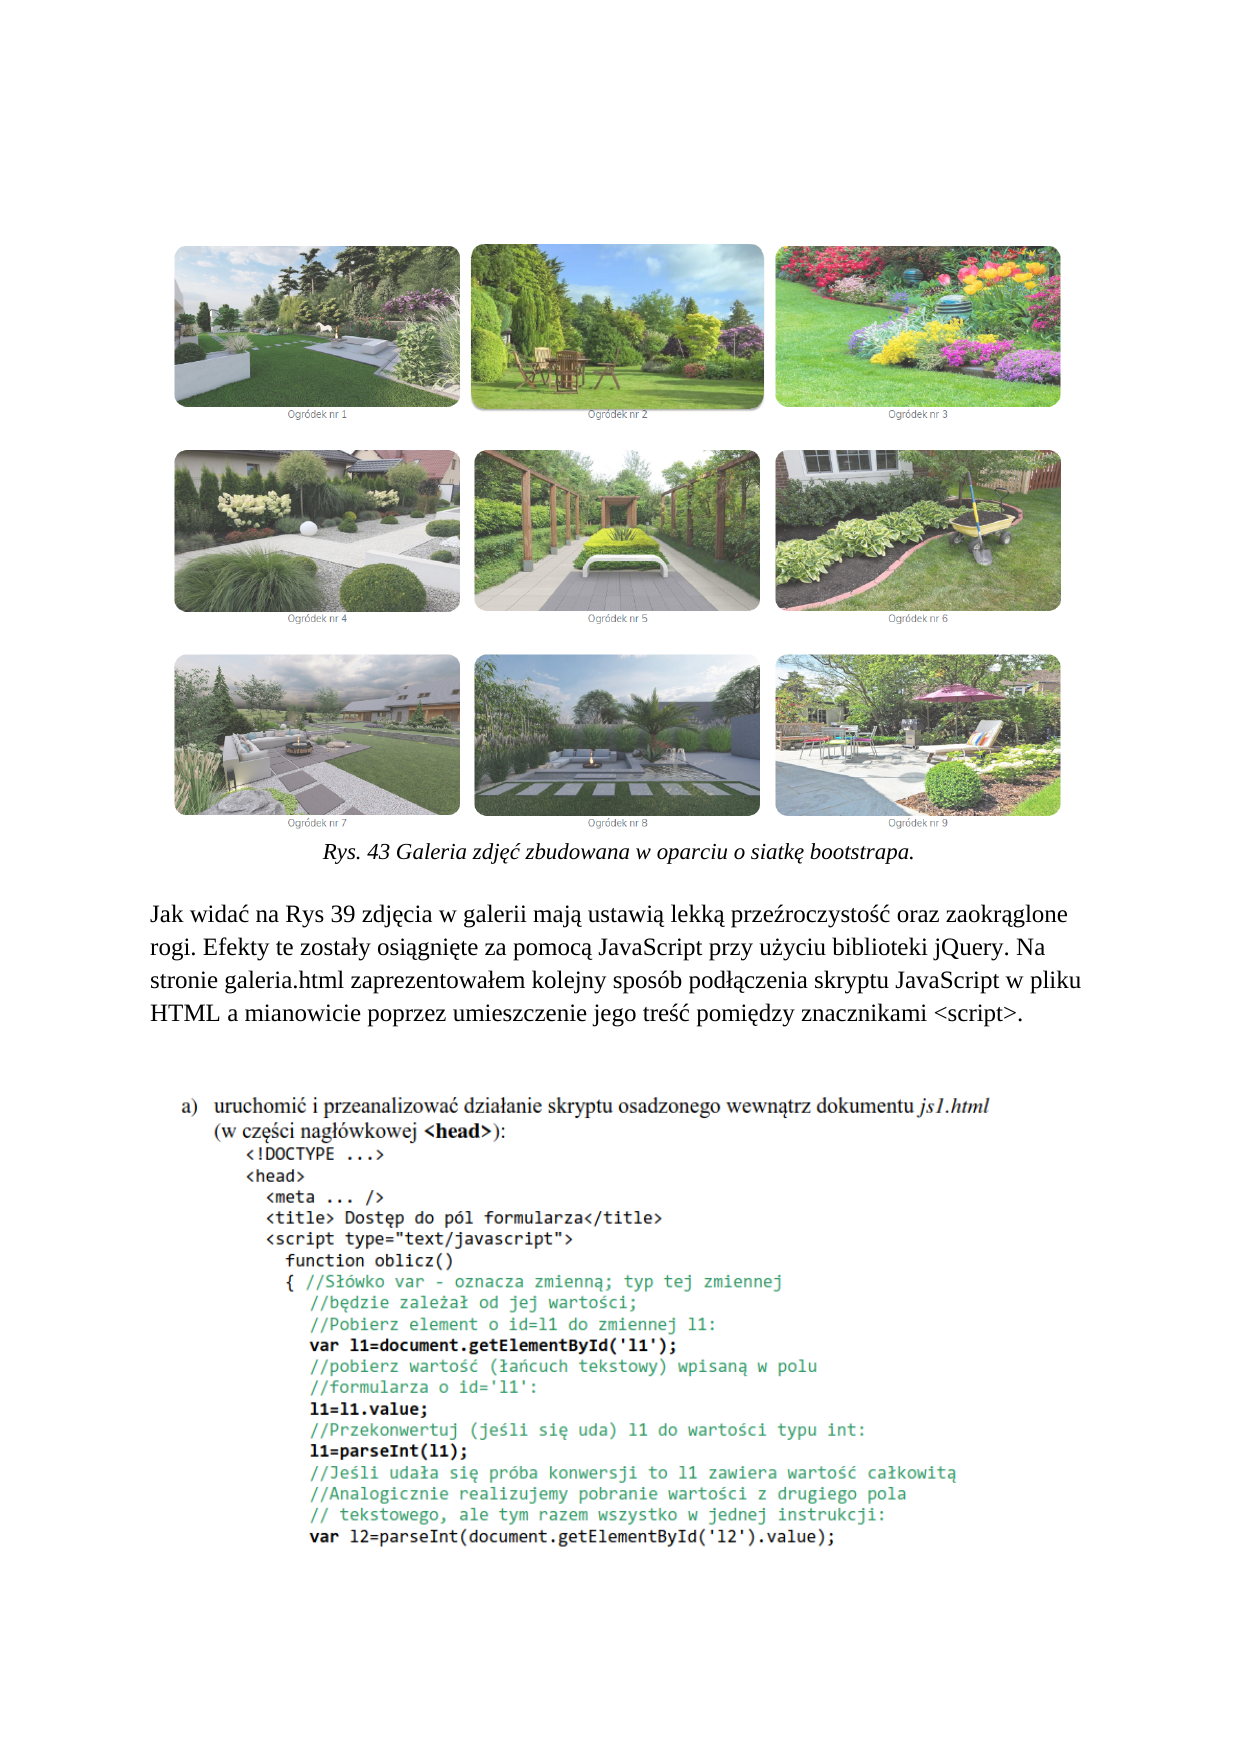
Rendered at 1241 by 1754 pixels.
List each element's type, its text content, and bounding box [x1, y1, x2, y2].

picture [150, 1093, 1091, 1557]
picture [150, 240, 1091, 835]
text Rys. 43 Galeria zdjęć zbudowana w oparciu o siatkę bootstrapa. [150, 838, 1090, 864]
text Jak widać na Rys 39 zdjęcia w galerii mają ustawią lekką przeźroczystość oraz zaokrąglone rogi. Efekty te zostały osiągnięte za pomocą JavaScript przy użyciu biblioteki jQuery. Na stronie galeria.html zaprezentowałem kolejny sposób podłączenia skryptu JavaScript w pliku HTML a mianowicie poprzez umieszczenie jego treść pomiędzy znacznikami <script>. [150, 899, 1090, 1026]
